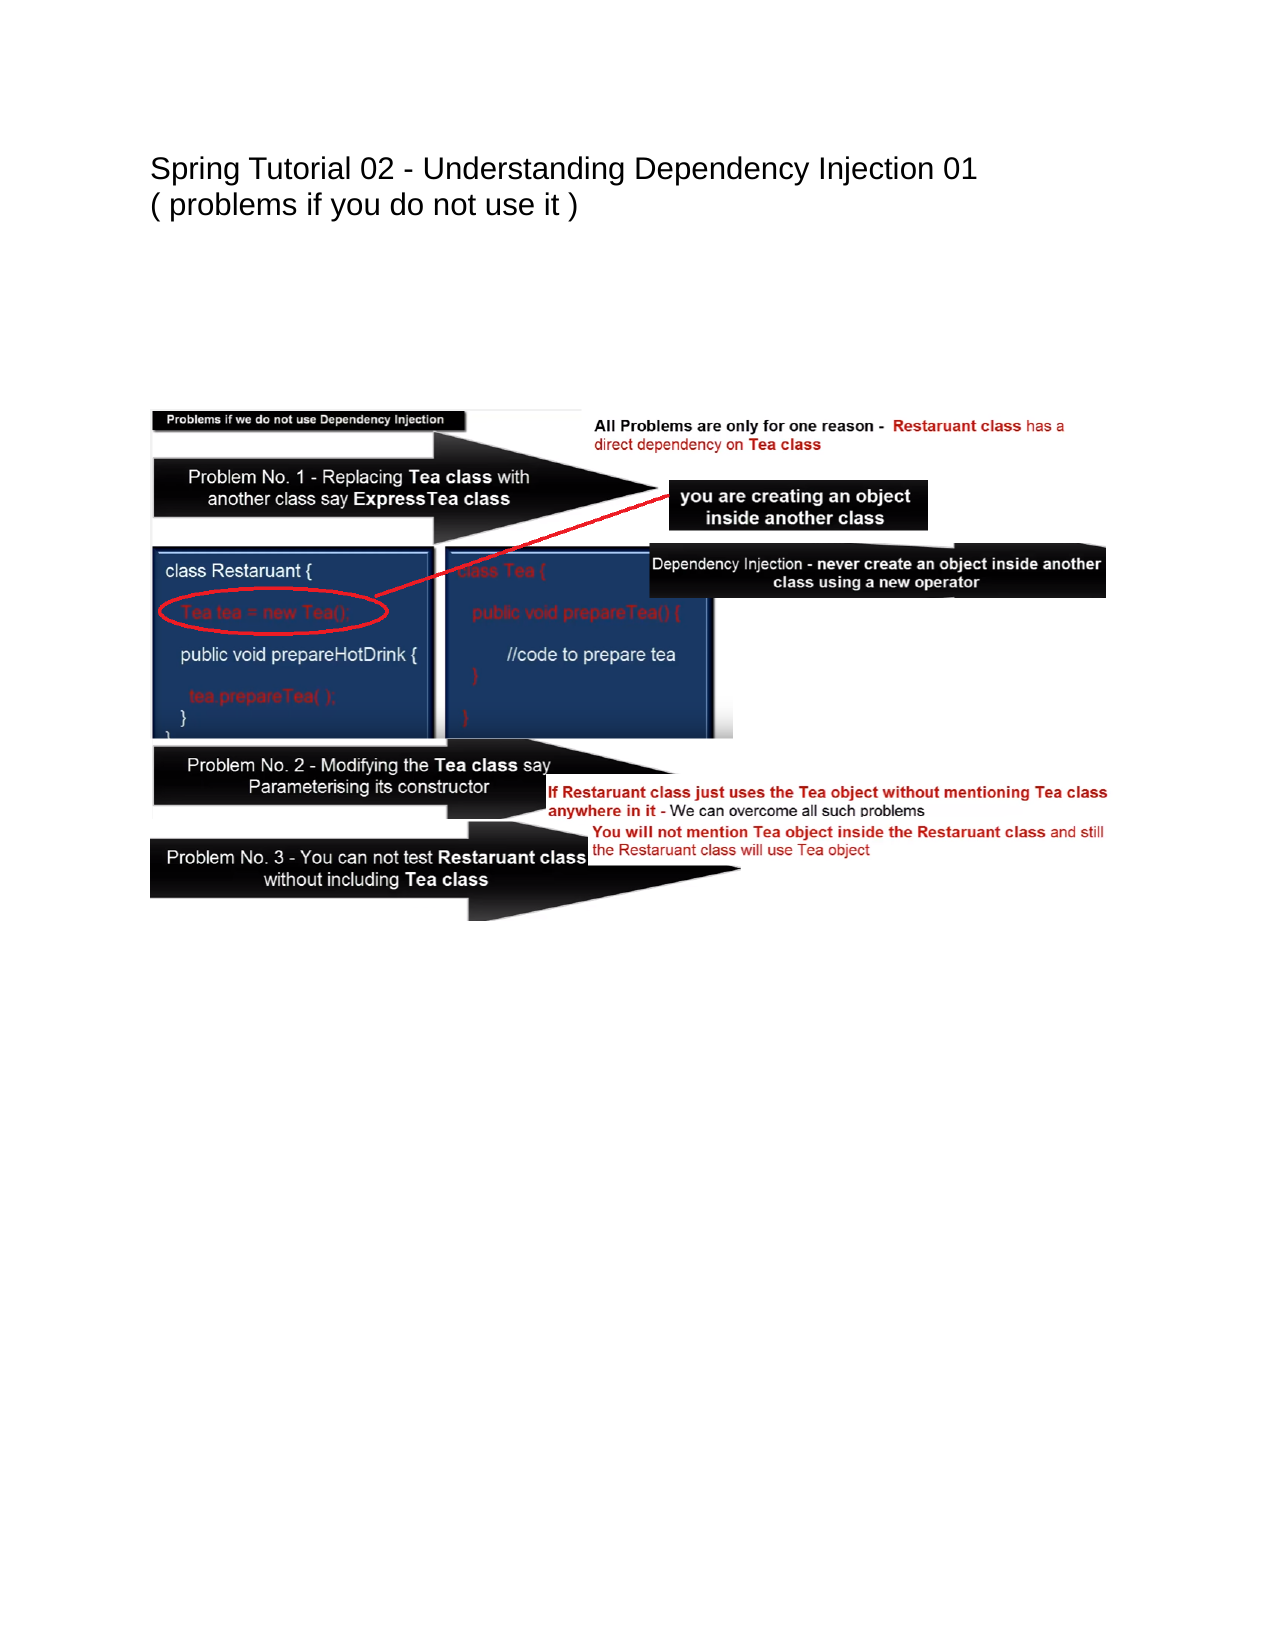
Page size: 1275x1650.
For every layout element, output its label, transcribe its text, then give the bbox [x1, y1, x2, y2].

subtitle Spring Tutorial 02 - Understanding Dependency Injection 01 ( problems if you do not use it ) [150, 150, 1125, 222]
picture [150, 409, 1125, 925]
